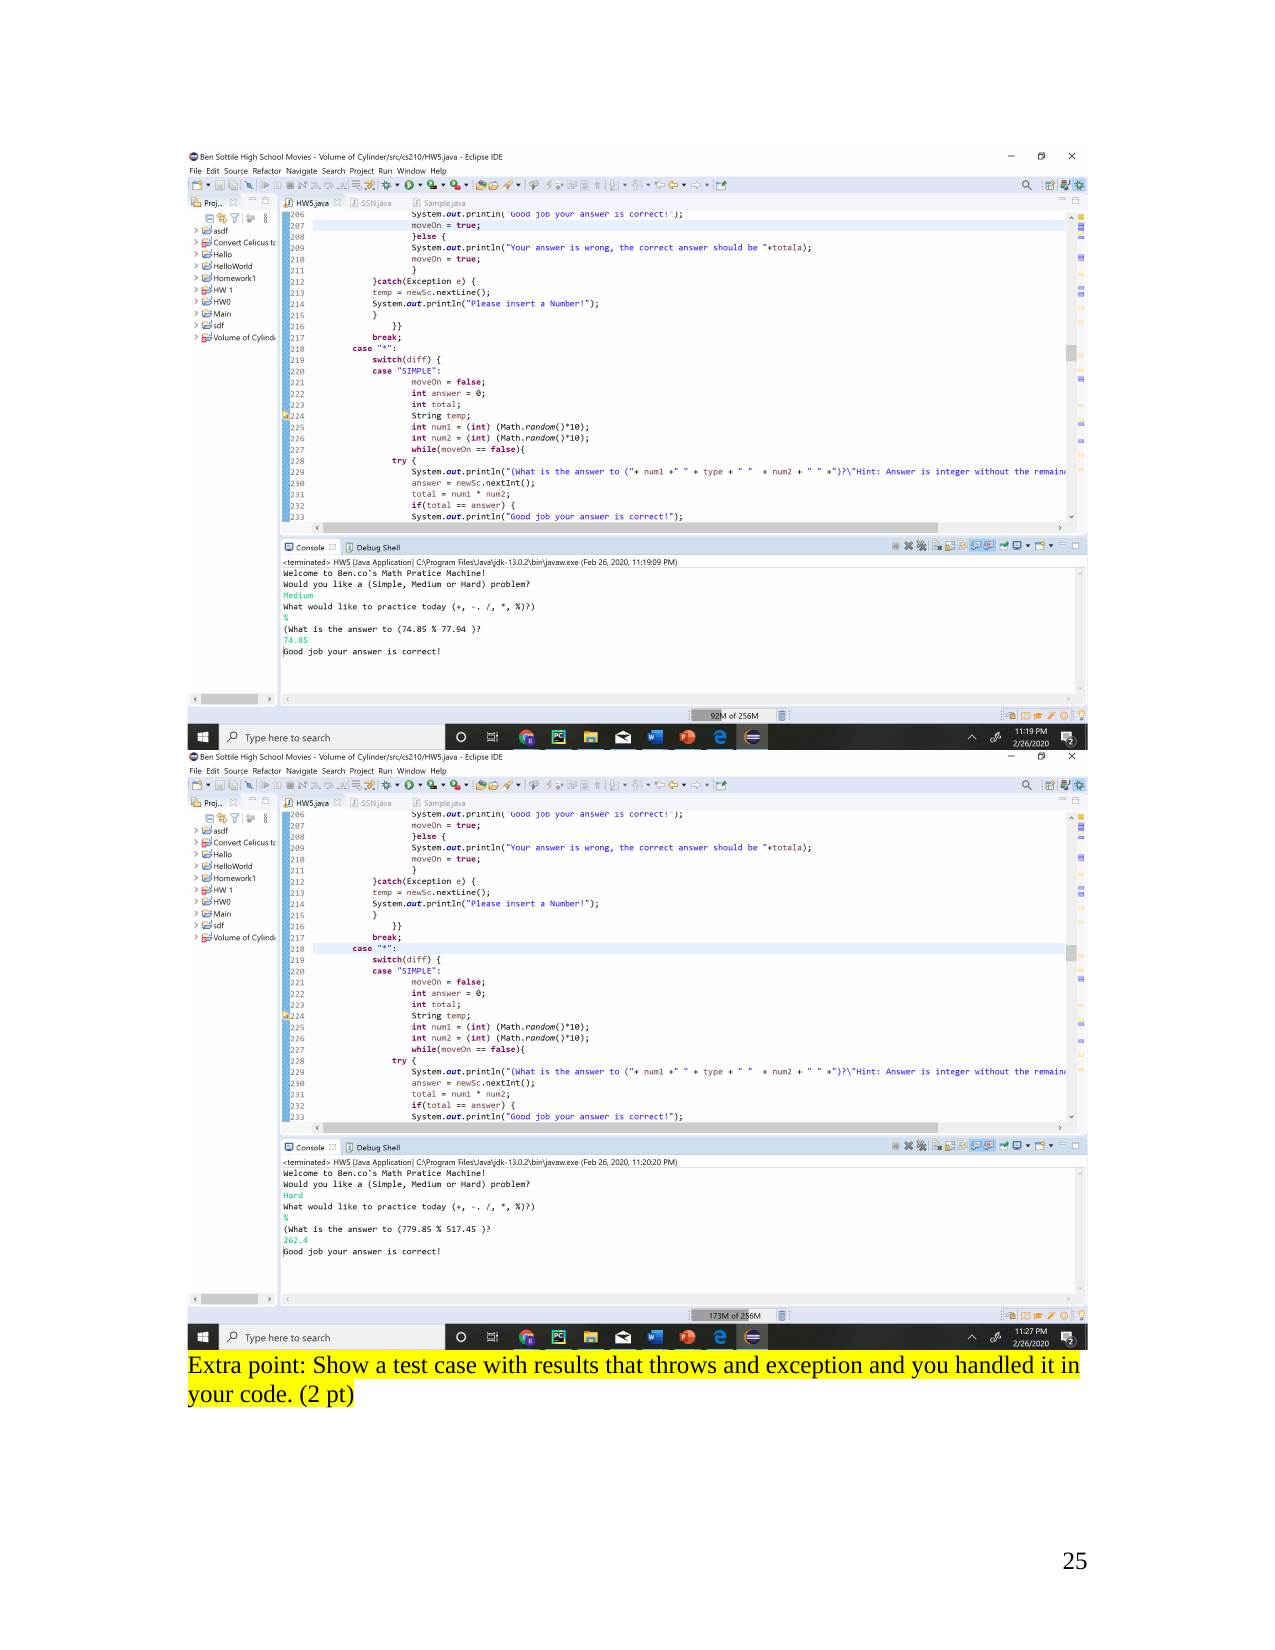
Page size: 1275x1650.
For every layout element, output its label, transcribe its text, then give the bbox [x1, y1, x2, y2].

text Extra point: Show a test case with results that throws and exception and you handled it in your code. (2 pt) [354, 1350, 1087, 1407]
picture [187, 150, 1088, 1350]
